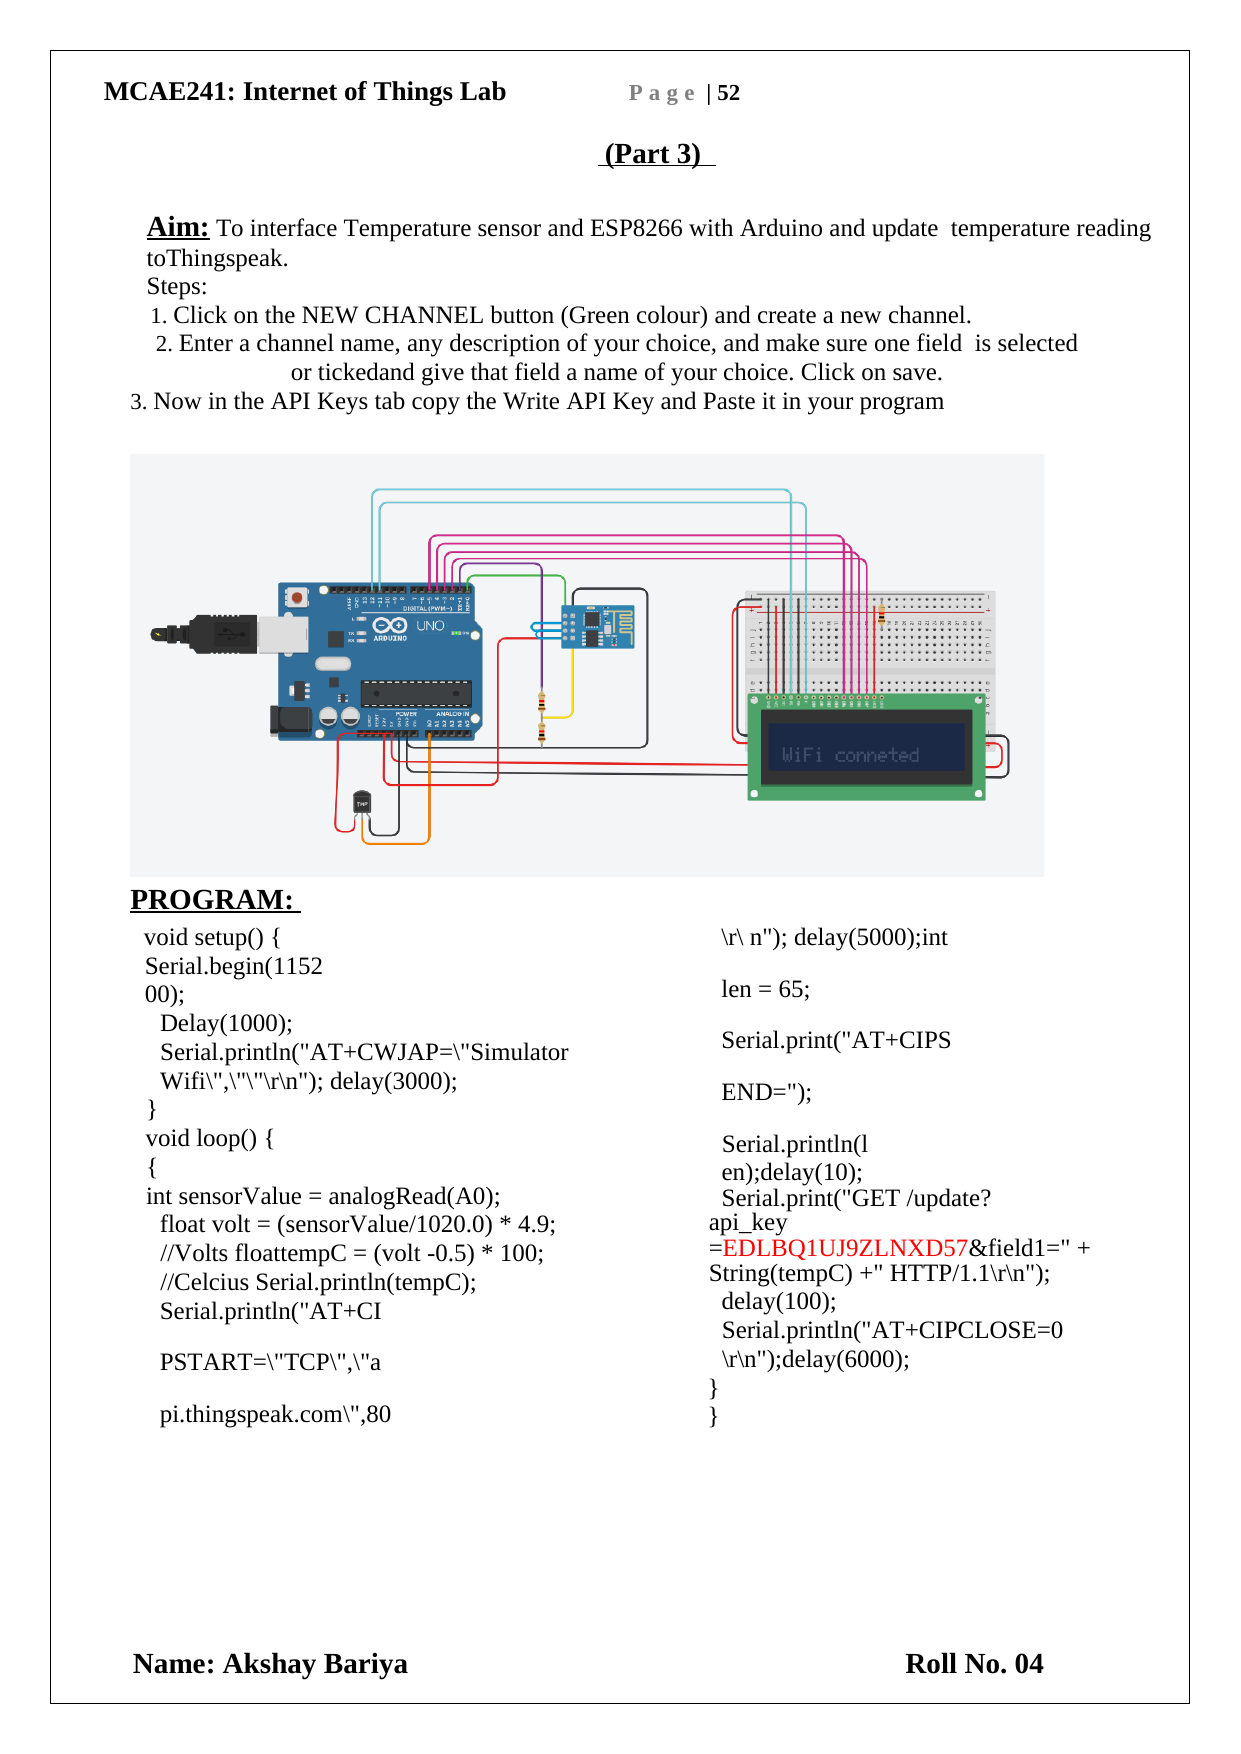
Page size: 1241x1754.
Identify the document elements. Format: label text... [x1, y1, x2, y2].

text void loop() { [145, 1123, 590, 1152]
text Serial.println(l [722, 1129, 1152, 1157]
text \r\n");delay(6000); [722, 1344, 1152, 1373]
text 2. Enter a channel name, any description of your choice, and make sure one field is selected or tickedand give that field a name of your choice. Click on save. [154, 329, 1079, 386]
text Serial.print("GET /update?api_key=EDLBQ1UJ9ZLNXD57&field1=" + String(tempC) +" HTTP/1.1\r\n"); [708, 1186, 1109, 1286]
text } [707, 1373, 1152, 1401]
text 3. Now in the API Keys tab copy the Write API Key and Paste it in your program [130, 386, 1126, 414]
text Serial.begin(1152 [144, 951, 590, 979]
text } [707, 1401, 1152, 1430]
text } [146, 1094, 590, 1123]
text delay(100); [721, 1286, 1152, 1315]
text void setup() { [144, 922, 590, 951]
text 00); [144, 979, 590, 1008]
picture [130, 454, 1045, 877]
text Steps: [146, 271, 1152, 300]
text //Celcius Serial.println(tempC); [160, 1267, 590, 1296]
text Aim: To interface Temperature sensor and ESP8266 with Arduino and update temperature reading toThingspeak. [146, 209, 1152, 271]
text Serial.println("AT+CWJAP=\"Simulator Wifi\",\"\"\r\n"); delay(3000); [160, 1037, 590, 1094]
text Serial.println("AT+CIPCLOSE=0 [722, 1315, 1152, 1344]
text float volt = (sensorValue/1020.0) * 4.9; [159, 1209, 590, 1238]
text //Volts floattempC = (volt -0.5) * 100; [160, 1238, 590, 1267]
text (Part 3) [146, 136, 1152, 169]
text 1. Click on the NEW CHANNEL button (Green colour) and create a new channel. [150, 300, 1152, 329]
text Serial.println("AT+CIPSTART=\"TCP\",\"api.thingspeak.com\",80\r\ n"); delay(5000);int len = 65; Serial.print("AT+CIPSEND="); [721, 922, 955, 1106]
text Delay(1000); [160, 1008, 590, 1037]
text Serial.println("AT+CIPSTART=\"TCP\",\"api.thingspeak.com\",80\r\ n"); delay(5000);int len = 65; Serial.print("AT+CIPSEND="); [159, 1296, 393, 1428]
text int sensorValue = analogRead(A0); [146, 1181, 590, 1209]
text en);delay(10); [721, 1157, 1152, 1186]
text { [146, 1152, 590, 1181]
text PROGRAM: [130, 882, 1126, 916]
